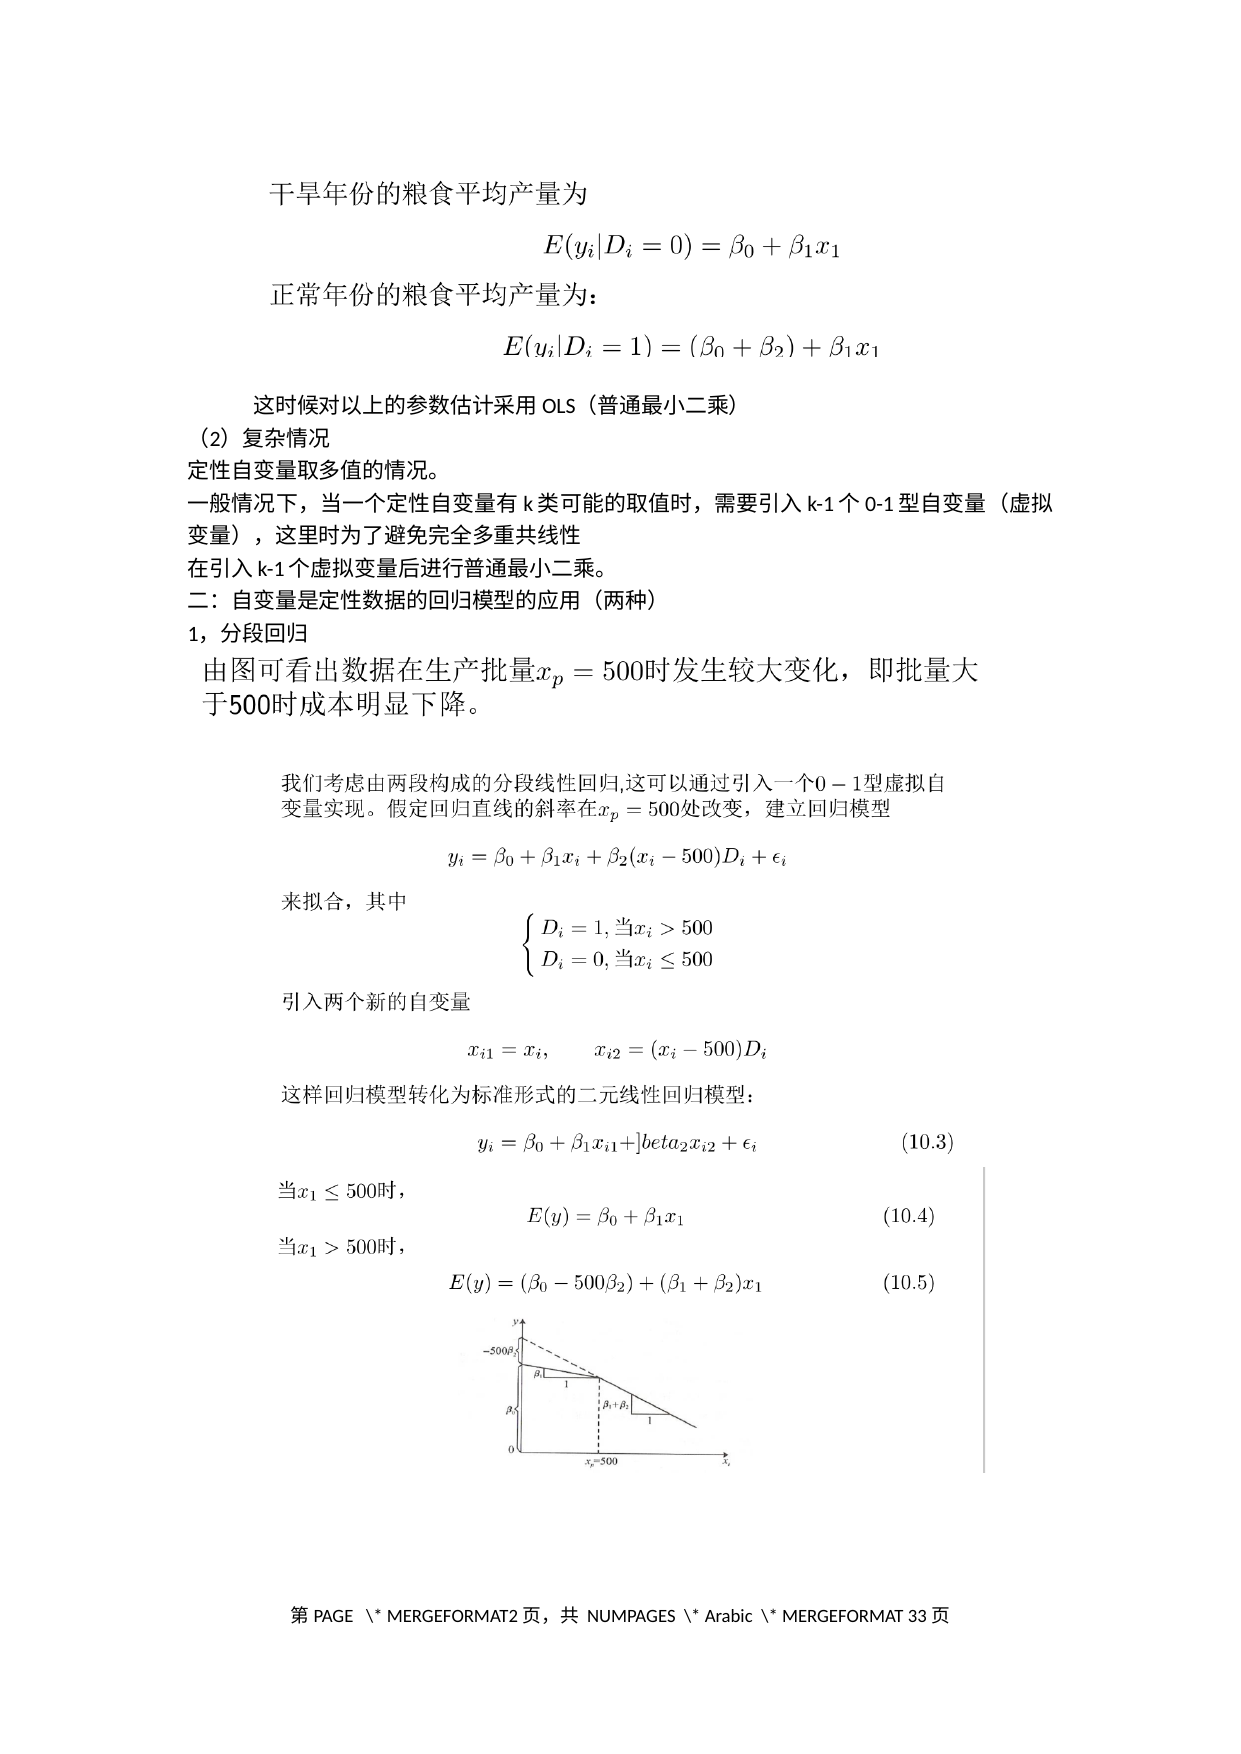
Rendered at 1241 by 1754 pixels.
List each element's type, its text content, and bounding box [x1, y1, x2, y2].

text 在引入k-1个虚拟变量后进行普通最小二乘。 [187, 550, 1053, 583]
picture [187, 647, 986, 719]
text 定性自变量取多值的情况。 [187, 453, 1053, 485]
text 一般情况下，当一个定性自变量有k类可能的取值时，需要引入k-1个0-1型自变量（虚拟变量），这里时为了避免完全多重共线性 [187, 485, 1053, 550]
text 二：自变量是定性数据的回归模型的应用（两种） [187, 583, 1053, 615]
list 分段回归 [187, 615, 1053, 648]
picture [253, 160, 901, 357]
picture [274, 745, 966, 1164]
text （2）复杂情况 [187, 420, 1053, 453]
text 这时候对以上的参数估计采用OLS（普通最小二乘） [187, 388, 1053, 420]
picture [255, 1167, 986, 1473]
